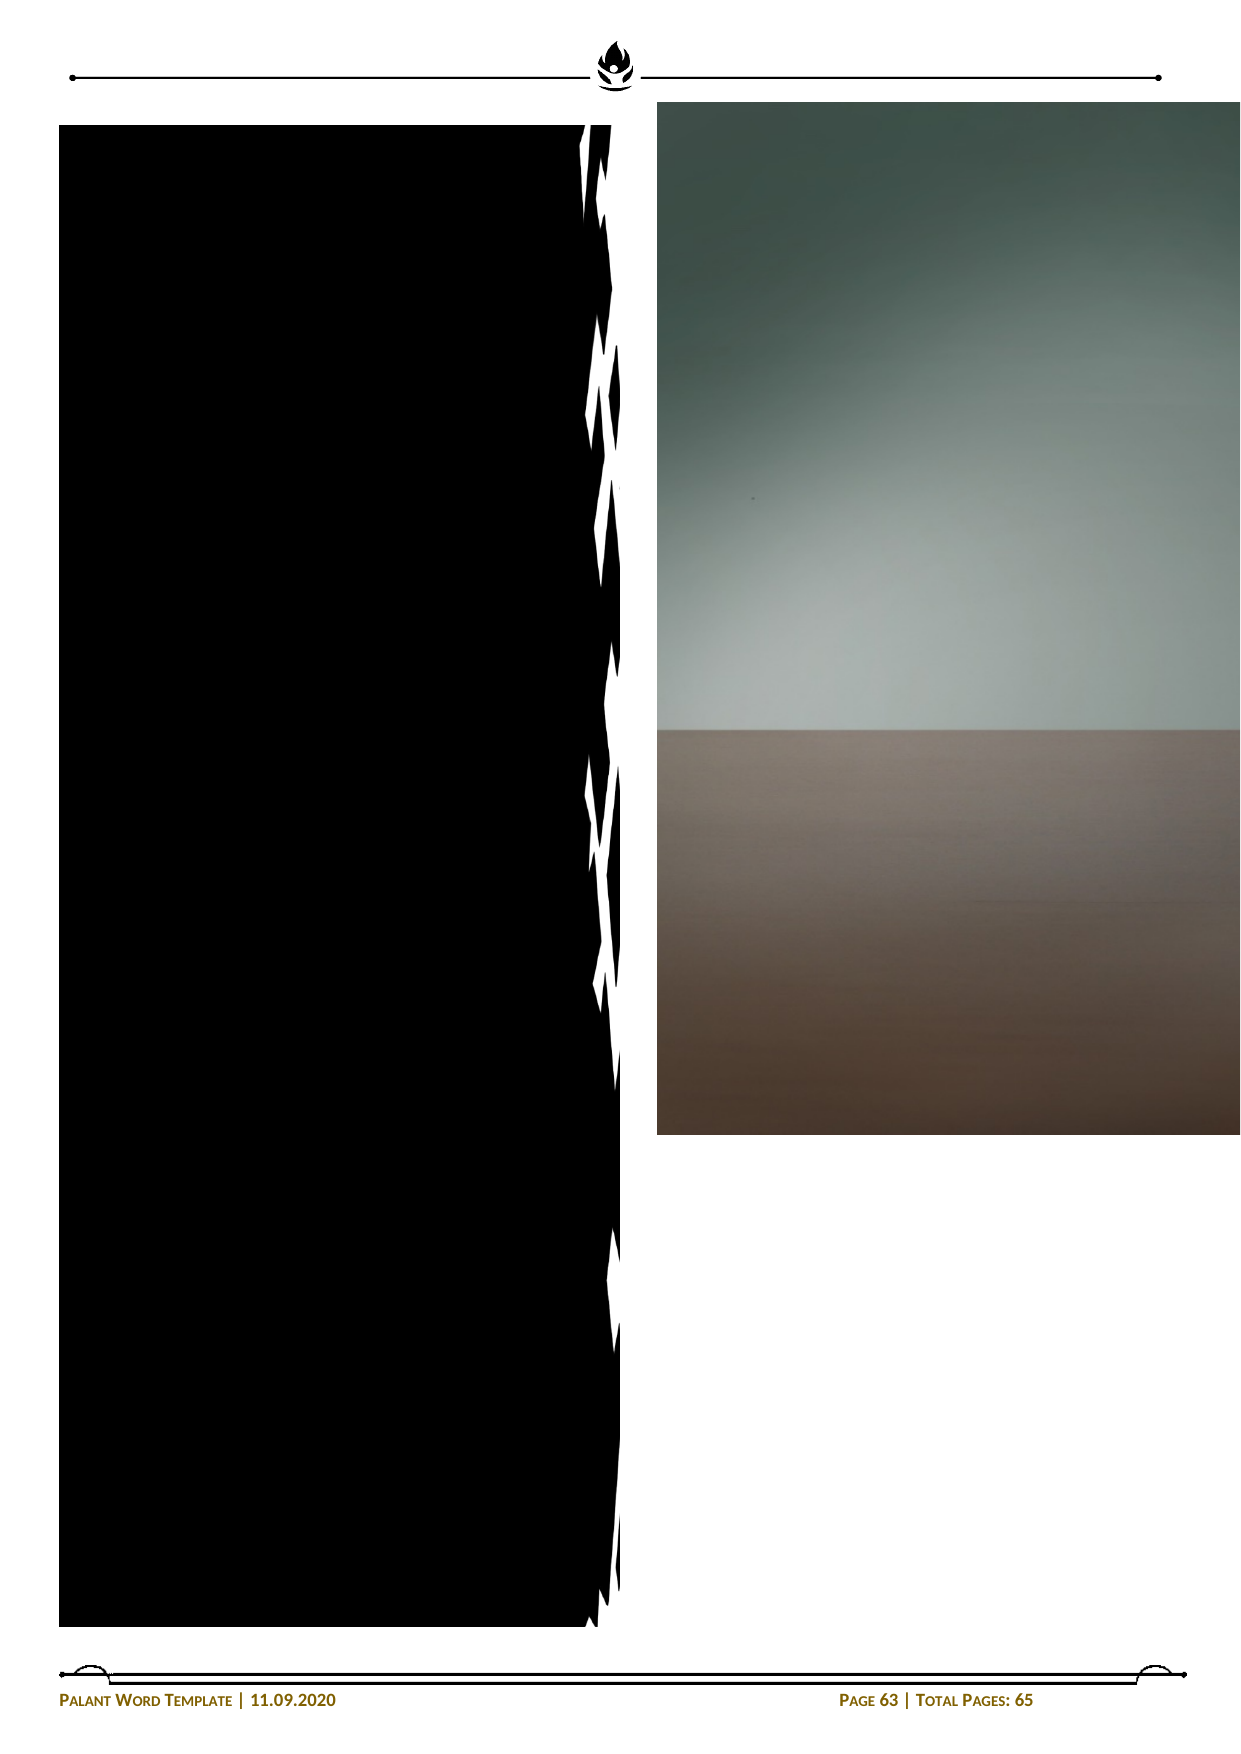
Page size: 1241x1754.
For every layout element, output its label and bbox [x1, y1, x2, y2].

picture [657, 102, 1241, 1135]
picture [59, 125, 620, 1627]
